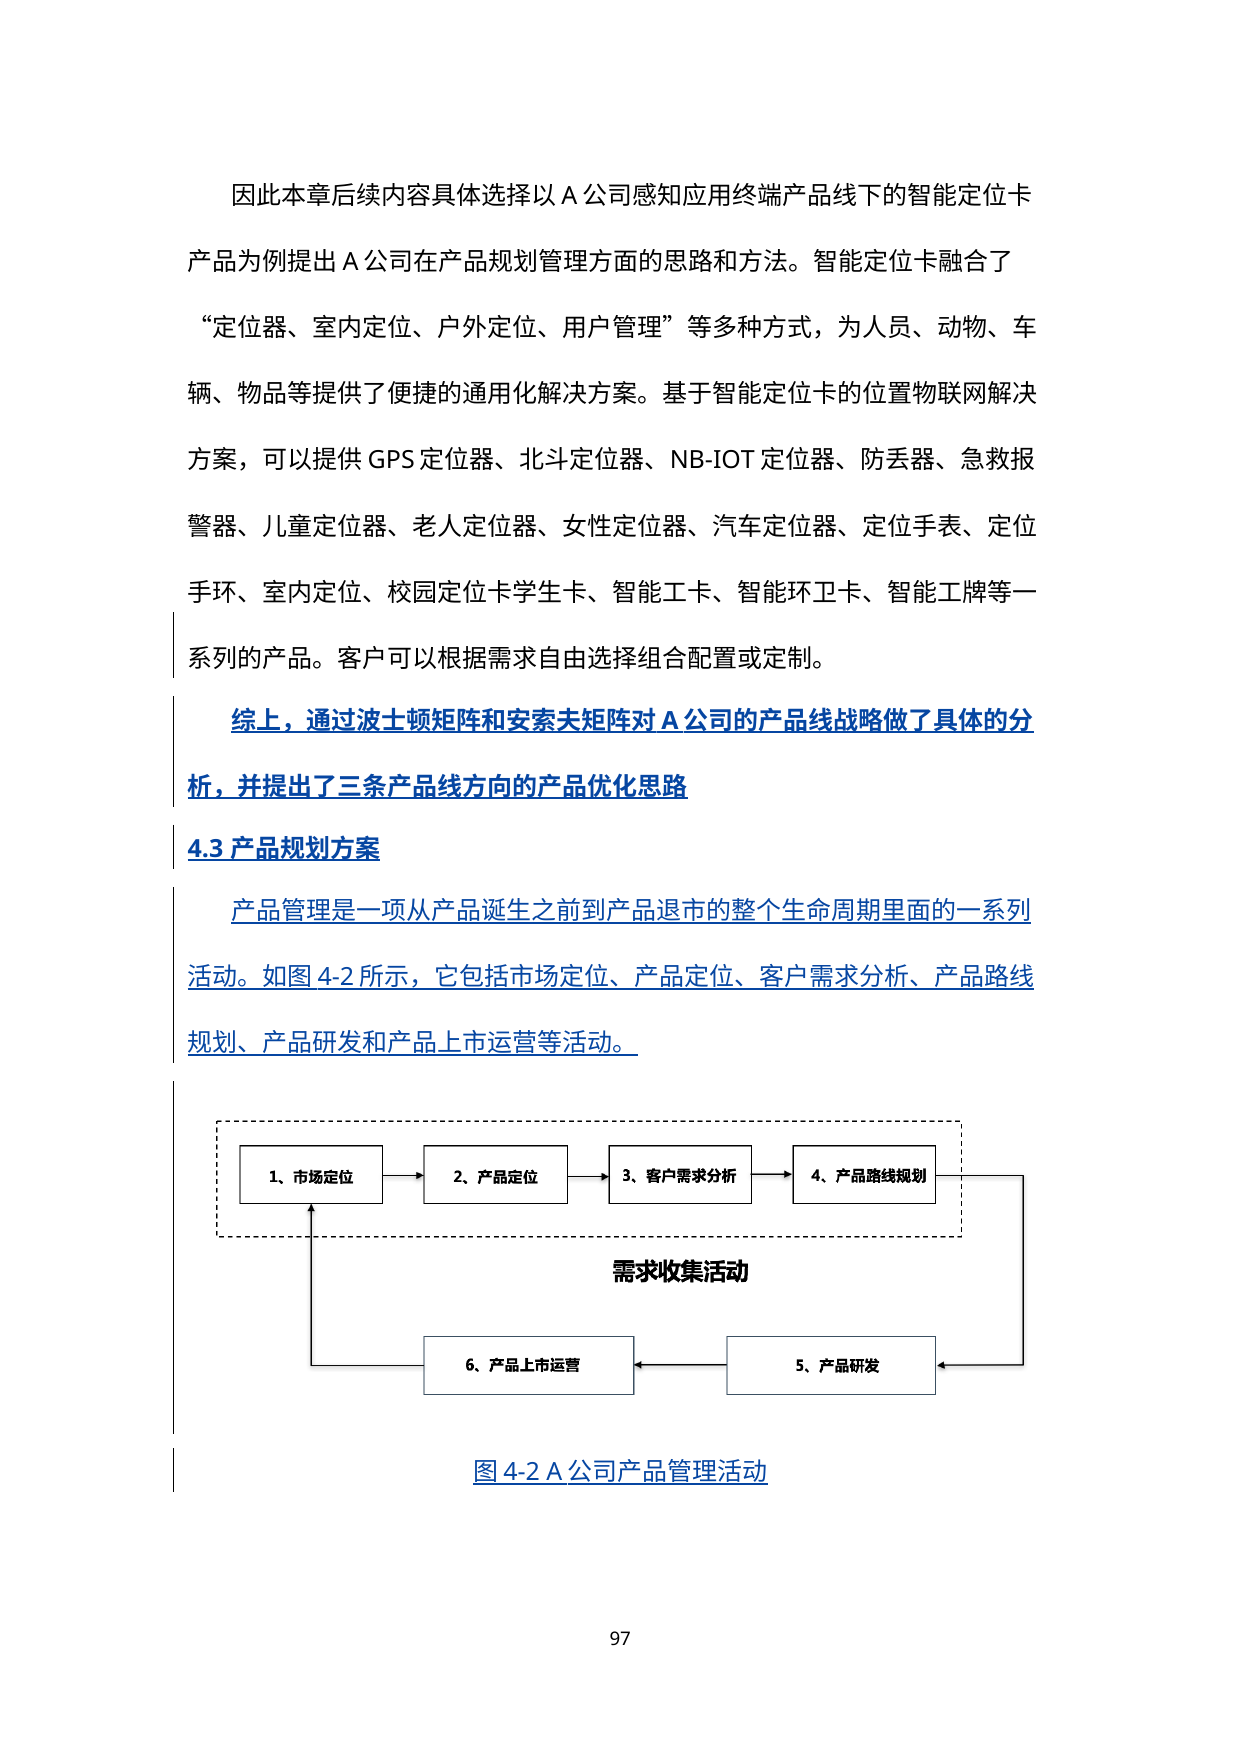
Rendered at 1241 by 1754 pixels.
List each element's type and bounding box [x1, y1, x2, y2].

picture [187, 1097, 1053, 1418]
